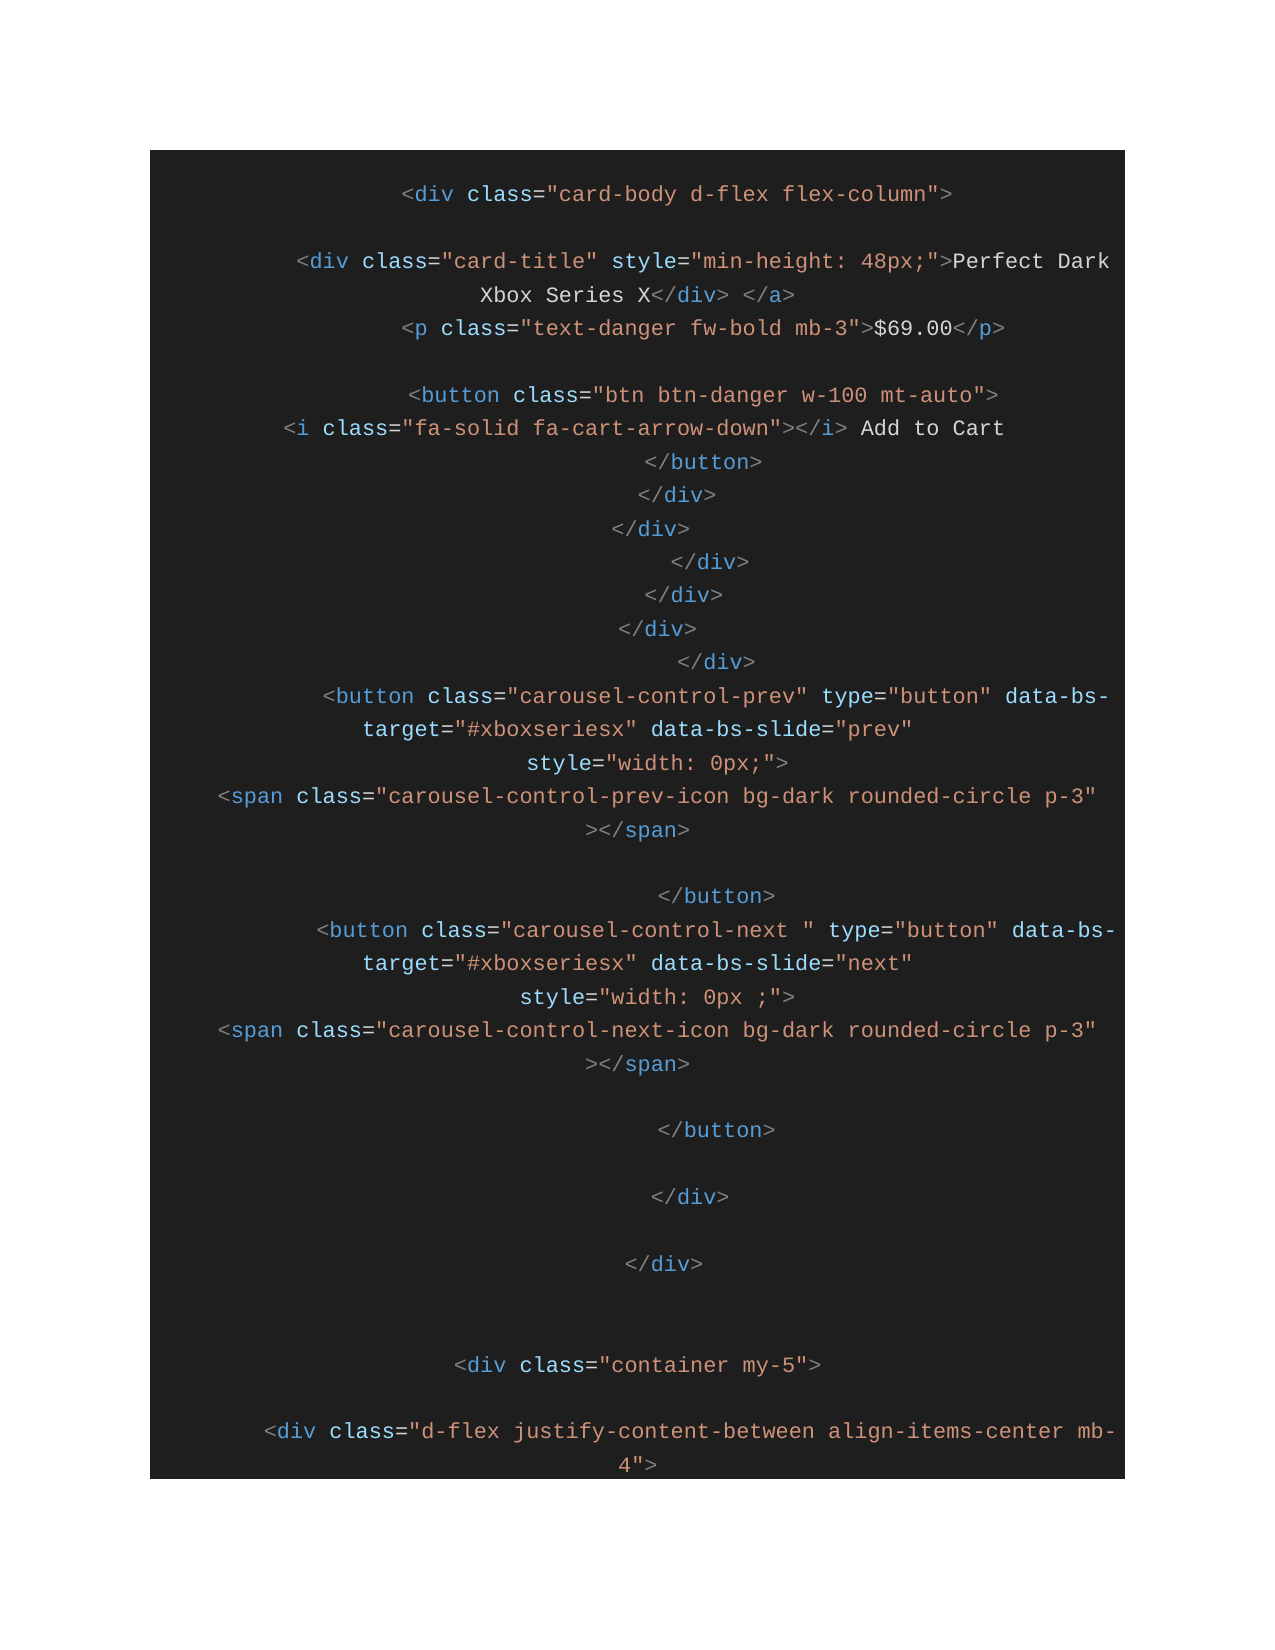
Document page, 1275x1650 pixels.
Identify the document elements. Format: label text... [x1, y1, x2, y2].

text </button> [150, 886, 1125, 910]
text <span class="carousel-control-next-icon bg-dark rounded-circle p-3" ></span> [150, 1019, 1125, 1078]
text </div> [150, 585, 1125, 609]
text style="width: 0px ;"> [150, 986, 1125, 1011]
text </div> [150, 551, 1125, 576]
text <span class="carousel-control-prev-icon bg-dark rounded-circle p-3" ></span> [150, 785, 1125, 843]
text <div class="card-title" style="min-height: 48px;">Perfect Dark Xbox Series X</div> </a> [150, 250, 1125, 308]
text <div class="card-body d-flex flex-column"> [150, 183, 1125, 208]
text <div class="d-flex justify-content-between align-items-center mb-4"> [150, 1421, 1125, 1479]
text <i class="fa-solid fa-cart-arrow-down"></i> Add to Cart [150, 417, 1125, 442]
text </button> [150, 1120, 1125, 1144]
text </button> [150, 451, 1125, 476]
text <button class="carousel-control-prev" type="button" data-bs-target="#xboxseriesx" data-bs-slide="prev" [150, 685, 1125, 743]
text </div> [150, 1187, 1125, 1211]
text </div> [150, 1253, 1125, 1278]
text </div> [150, 484, 1125, 509]
text <p class="text-danger fw-bold mb-3">$69.00</p> [150, 317, 1125, 342]
text style="width: 0px;"> [150, 752, 1125, 777]
text </div> [150, 618, 1125, 643]
text <div class="container my-5"> [150, 1354, 1125, 1378]
text </div> [150, 518, 1125, 543]
text <button class="btn btn-danger w-100 mt-auto"> [150, 384, 1125, 409]
text </div> [150, 652, 1125, 676]
text <button class="carousel-control-next " type="button" data-bs-target="#xboxseriesx" data-bs-slide="next" [150, 919, 1125, 977]
